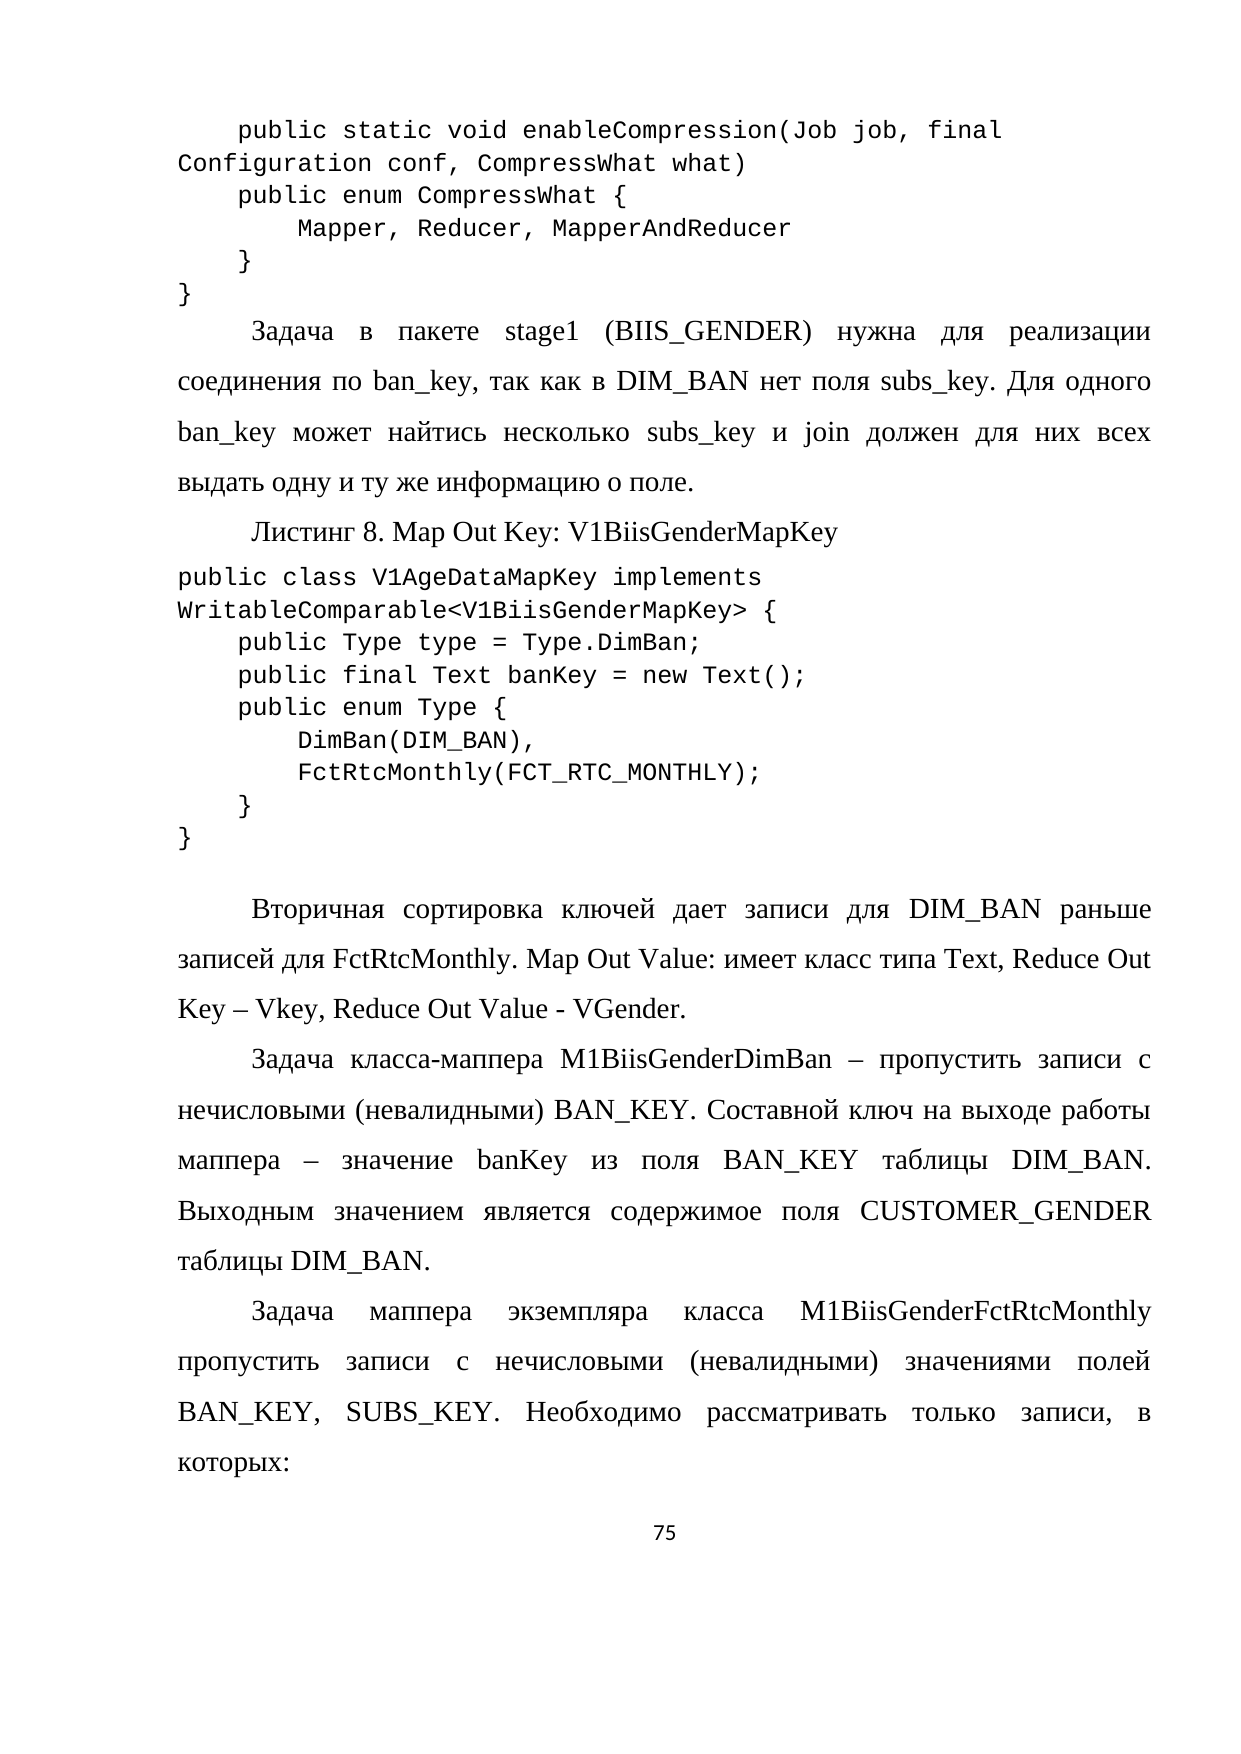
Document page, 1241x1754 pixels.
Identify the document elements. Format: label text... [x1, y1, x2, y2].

text Задача в пакете stage1 (BIIS_GENDER) нужна для реализации соединения по ban_key, так как в DIM_BAN нет поля subs_key. Для одного ban_key может найтись несколько subs_key и join должен для них всех выдать одну и ту же информацию о поле. [177, 313, 1152, 498]
text Листинг 8. Map Out Key: V1BiisGenderMapKey [177, 514, 1152, 548]
text FctRtcMonthly(FCT_RTC_MONTHLY); [177, 760, 1152, 788]
text public enum CompressWhat { [177, 183, 1152, 211]
text public Type type = Type.DimBan; [177, 630, 1152, 658]
text public class V1AgeDataMapKey implements WritableComparable<V1BiisGenderMapKey> { [177, 565, 1152, 626]
text } [177, 248, 1152, 276]
text public enum Type { [177, 695, 1152, 723]
text } [177, 825, 1152, 853]
text public static void enableCompression(Job job, final Configuration conf, CompressWhat what) [177, 118, 1152, 179]
text } [177, 281, 1152, 309]
text Задача класса-маппера M1BiisGenderDimBan – пропустить записи с нечисловыми (невалидными) BAN_KEY. Составной ключ на выходе работы маппера – значение banKey из поля BAN_KEY таблицы DIM_BAN. Выходным значением является содержимое поля CUSTOMER_GENDER таблицы DIM_BAN. [177, 1042, 1152, 1276]
text Mapper, Reducer, MapperAndReducer [177, 216, 1152, 244]
text Вторичная сортировка ключей дает записи для DIM_BAN раньше записей для FctRtcMonthly. Map Out Value: имеет класс типа Text, Reduce Out Key – Vkey, Reduce Out Value - VGender. [177, 891, 1152, 1025]
text Задача маппера экземпляра класса M1BiisGenderFctRtcMonthly пропустить записи с нечисловыми (невалидными) значениями полей BAN_KEY, SUBS_KEY. Необходимо рассматривать только записи, в которых: [177, 1293, 1152, 1478]
text DimBan(DIM_BAN), [177, 727, 1152, 756]
text public final Text banKey = new Text(); [177, 662, 1152, 691]
text } [177, 792, 1152, 821]
